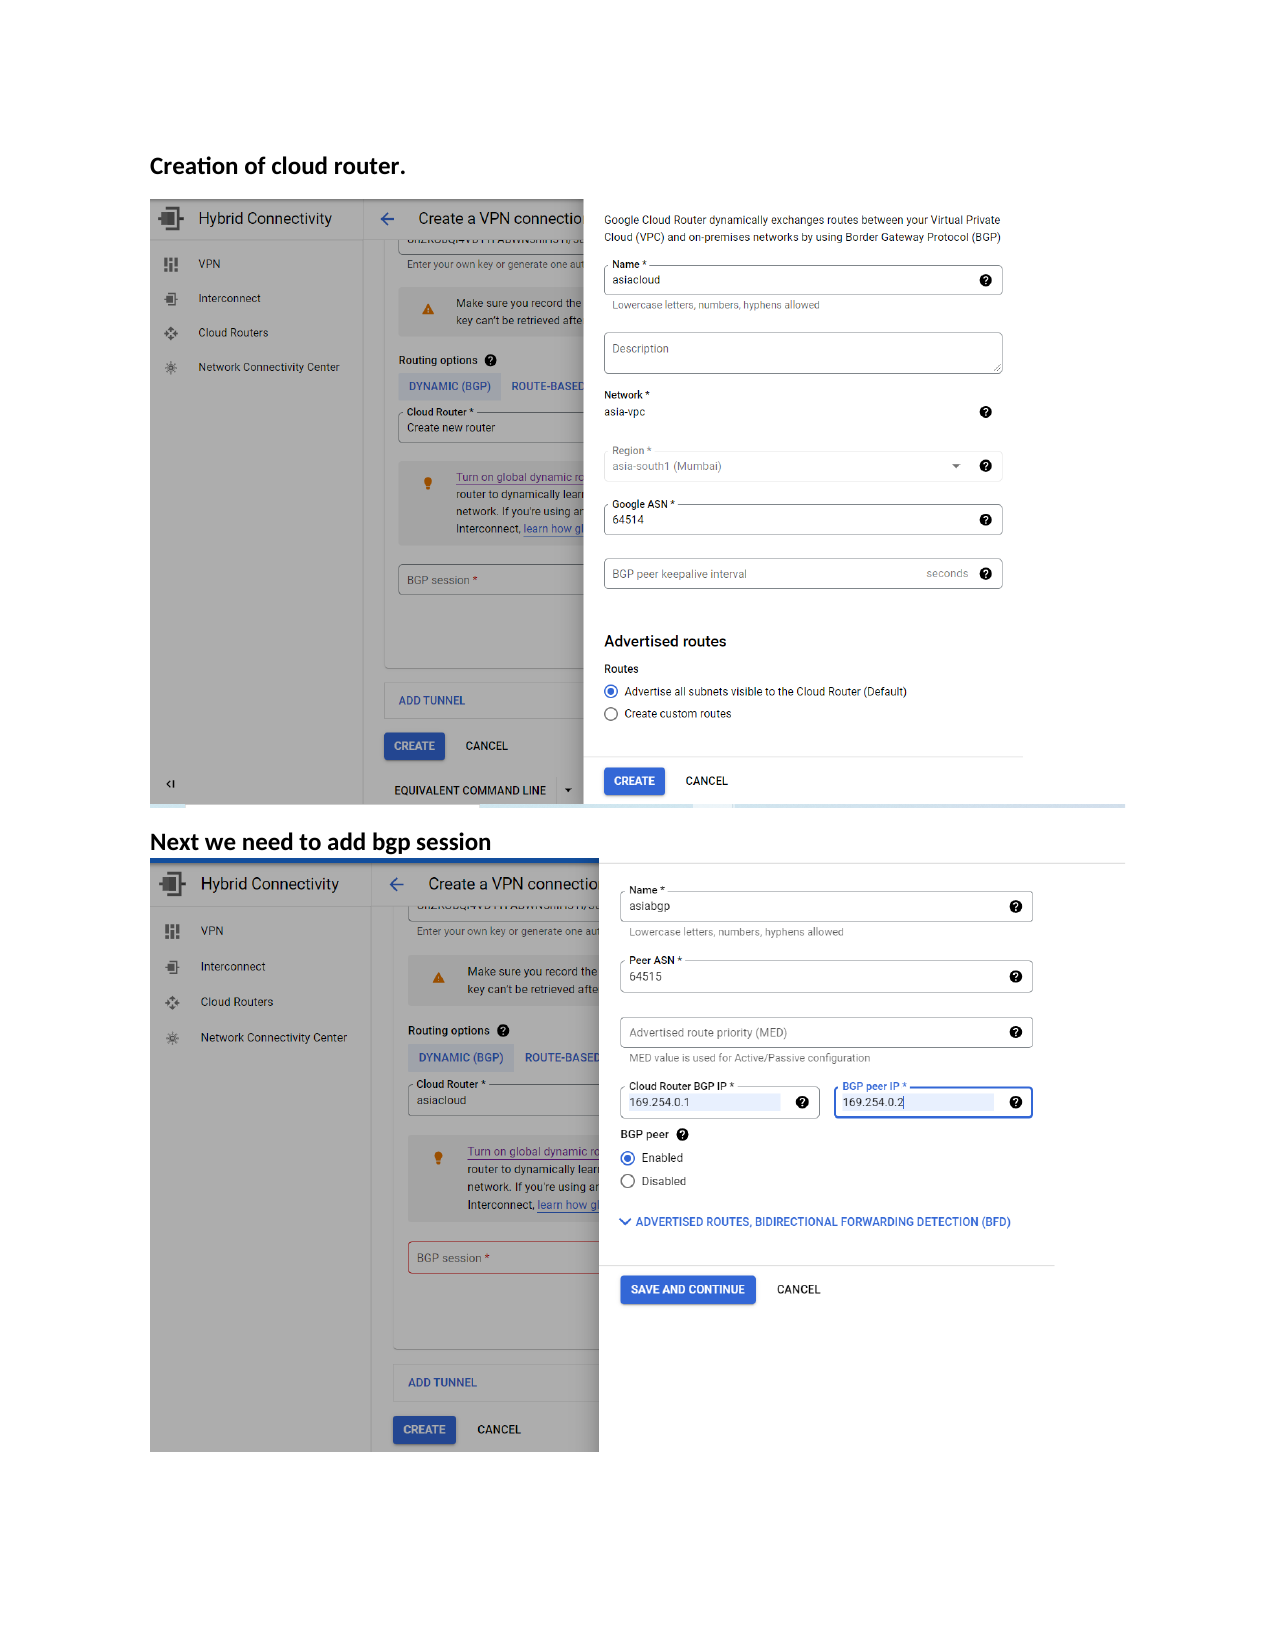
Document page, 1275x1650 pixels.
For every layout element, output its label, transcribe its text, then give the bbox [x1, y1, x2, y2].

text Creation of cloud router. [150, 150, 1125, 181]
text Next we need to add bgp session [150, 826, 1125, 858]
picture [150, 858, 1125, 1452]
picture [150, 199, 1125, 808]
